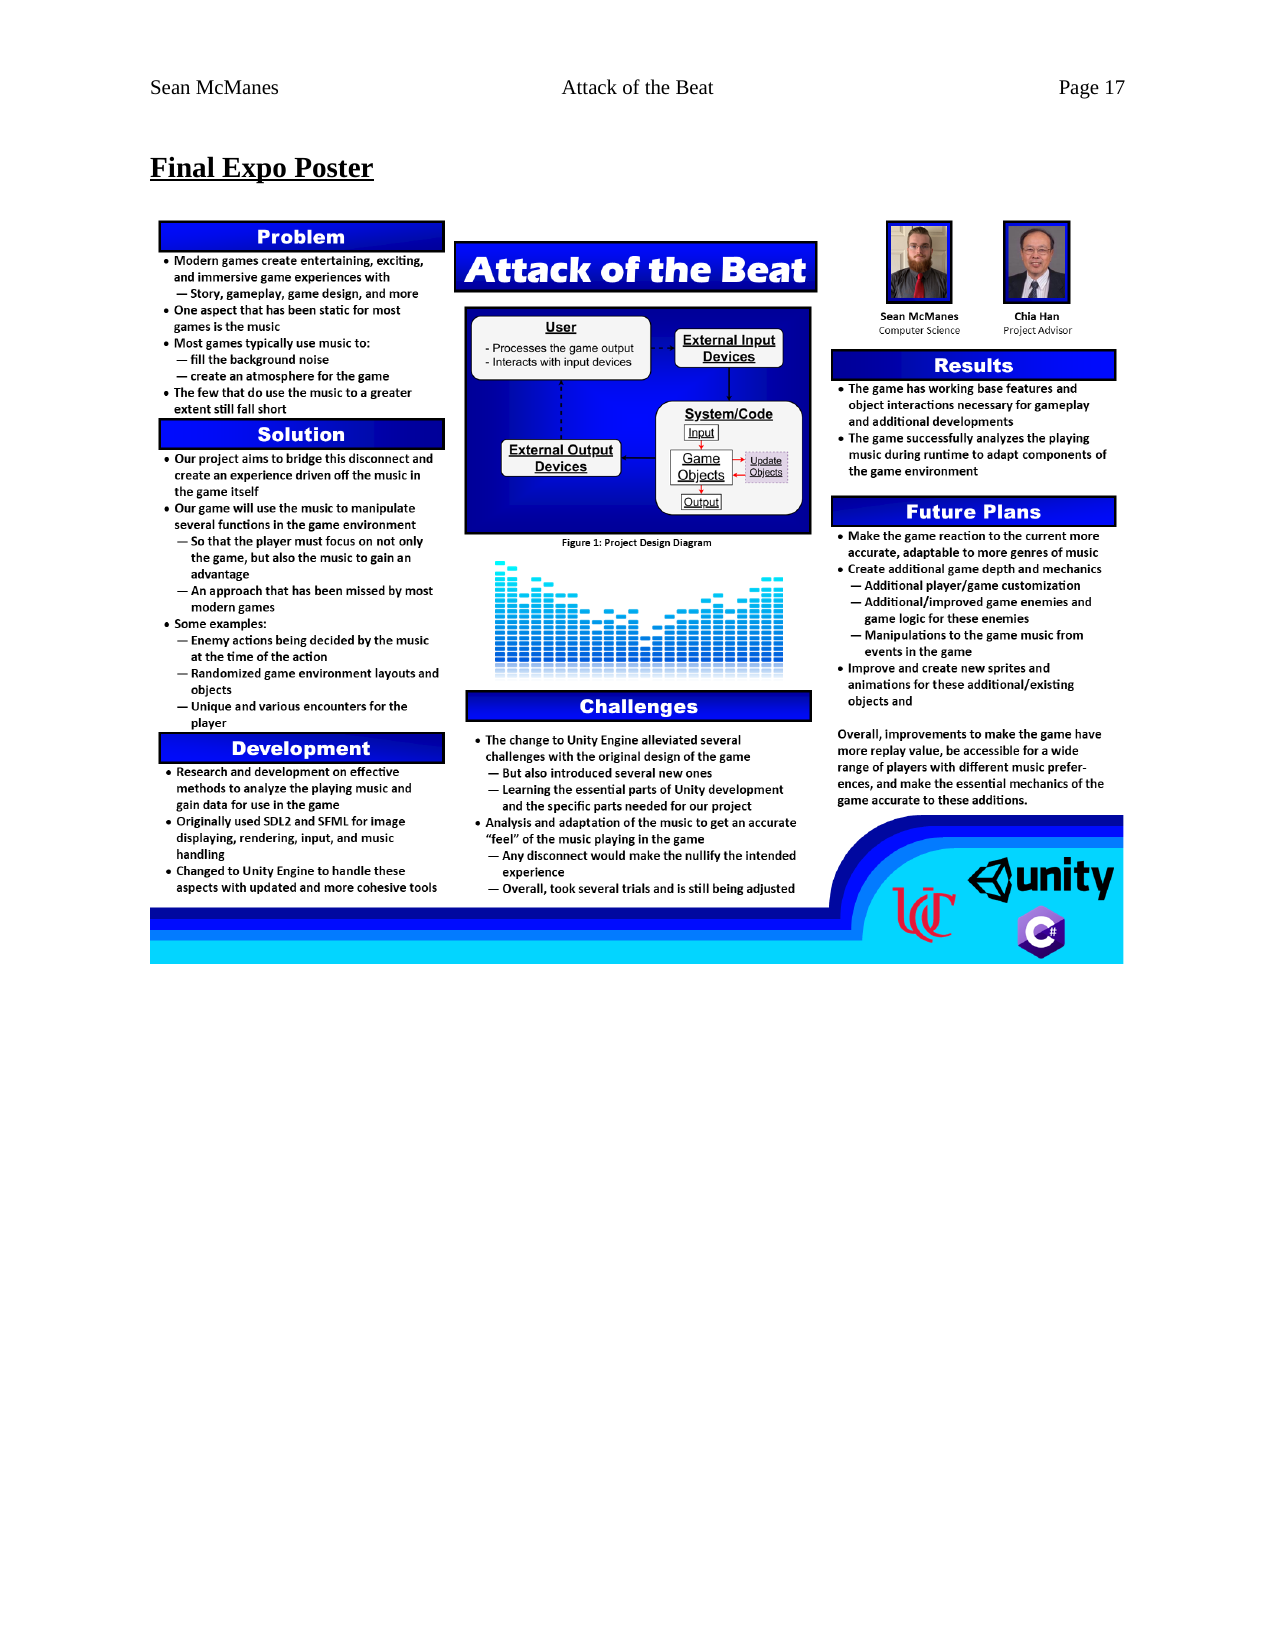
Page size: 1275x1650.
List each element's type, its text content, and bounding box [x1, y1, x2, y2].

picture [150, 212, 1124, 964]
text Final Expo Poster [150, 150, 1125, 183]
